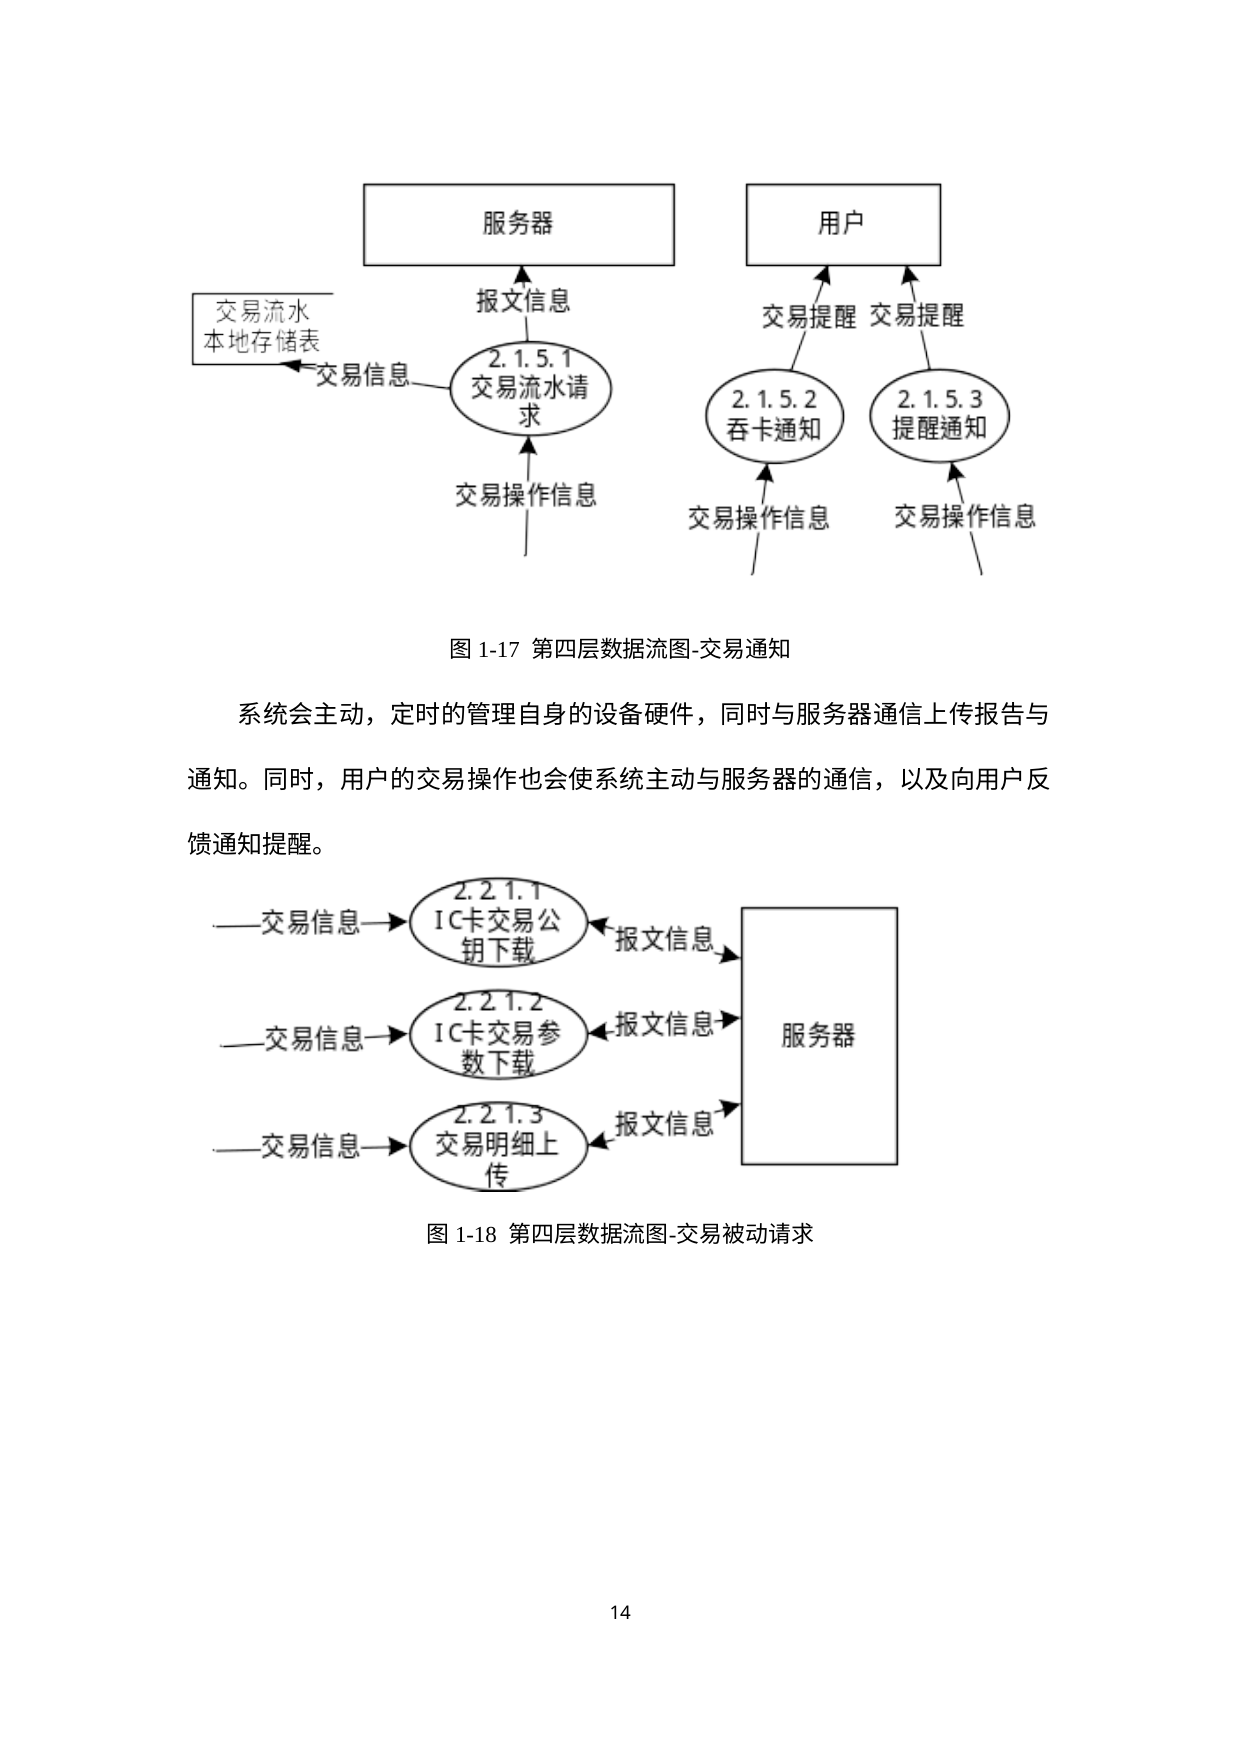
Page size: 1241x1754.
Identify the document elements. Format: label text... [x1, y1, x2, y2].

text 系统会主动，定时的管理自身的设备硬件，同时与服务器通信上传报告与通知。同时，用户的交易操作也会使系统主动与服务器的通信，以及向用户反馈通知提醒。 [187, 680, 1053, 875]
